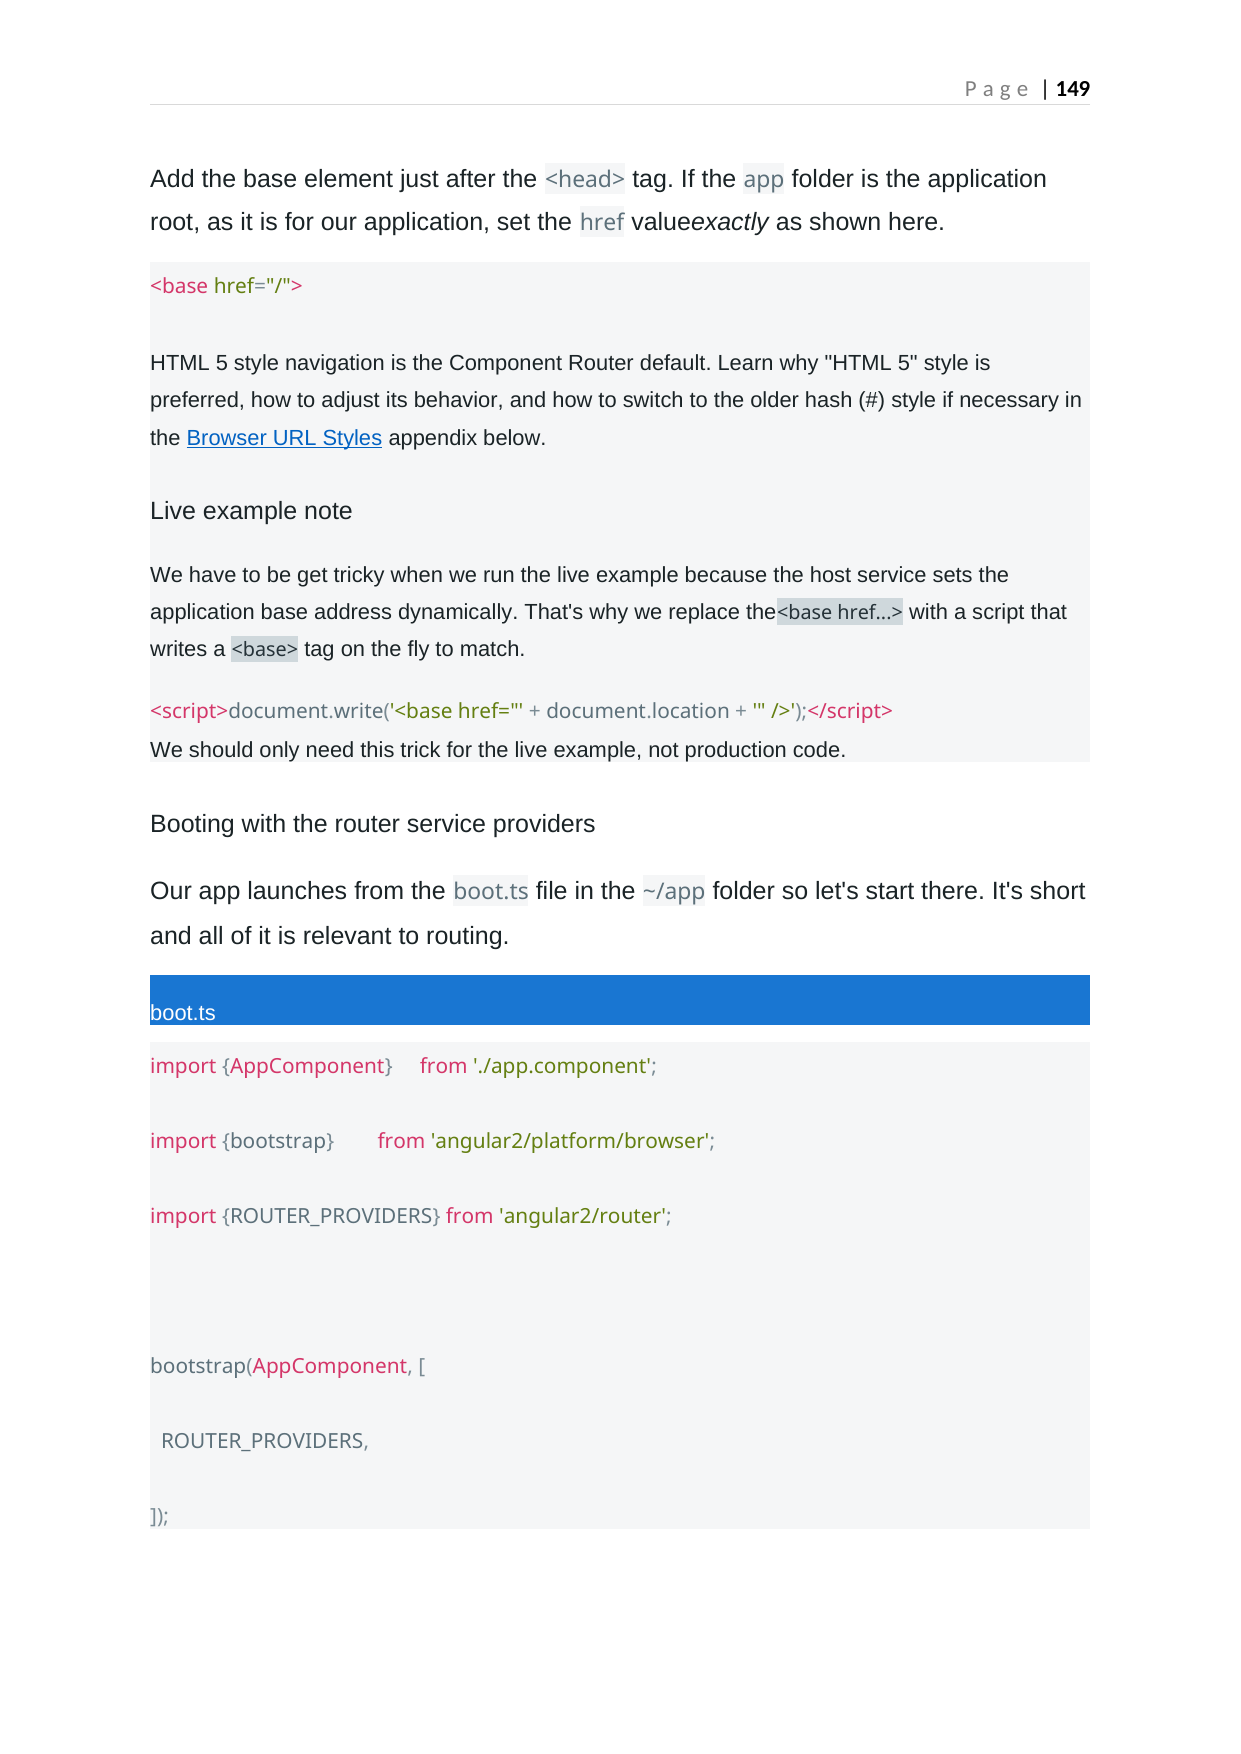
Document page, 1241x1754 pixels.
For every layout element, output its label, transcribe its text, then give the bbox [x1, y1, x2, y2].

text Our app launches from the boot.ts file in the ~/app folder so let's start there. It's short and all of it is relevant to routing. [150, 862, 1090, 950]
text Add the base element just after the <head> tag. If the app folder is the application root, as it is for our application, set the href valueexactly as shown here. [150, 150, 1090, 237]
text <base href="/"> [150, 262, 1090, 300]
text boot.ts [150, 975, 1090, 1025]
text import {bootstrap} from 'angular2/platform/browser'; [150, 1117, 1090, 1154]
text import {AppComponent} from './app.component'; [150, 1042, 1090, 1079]
text We should only need this trick for the live example, not production code. [150, 725, 1090, 762]
subtitle Live example note [150, 475, 1090, 525]
text We have to be get tricky when we run the live example because the host service sets the application base address dynamically. That's why we replace the<base href...> with a script that writes a <base> tag on the fly to match. [150, 550, 1090, 662]
text bootstrap(AppComponent, [ [150, 1342, 1090, 1379]
text import {ROUTER_PROVIDERS} from 'angular2/router'; [150, 1192, 1090, 1229]
text HTML 5 style navigation is the Component Router default. Learn why "HTML 5" style is preferred, how to adjust its behavior, and how to switch to the older hash (#) style if necessary in the Browser URL Styles appendix below. [150, 337, 1090, 450]
text ROUTER_PROVIDERS, [150, 1417, 1090, 1454]
subtitle Booting with the router service providers [150, 787, 1090, 837]
text <script>document.write('<base href="' + document.location + '" />');</script> [150, 687, 1090, 725]
text ]); [150, 1492, 1090, 1529]
